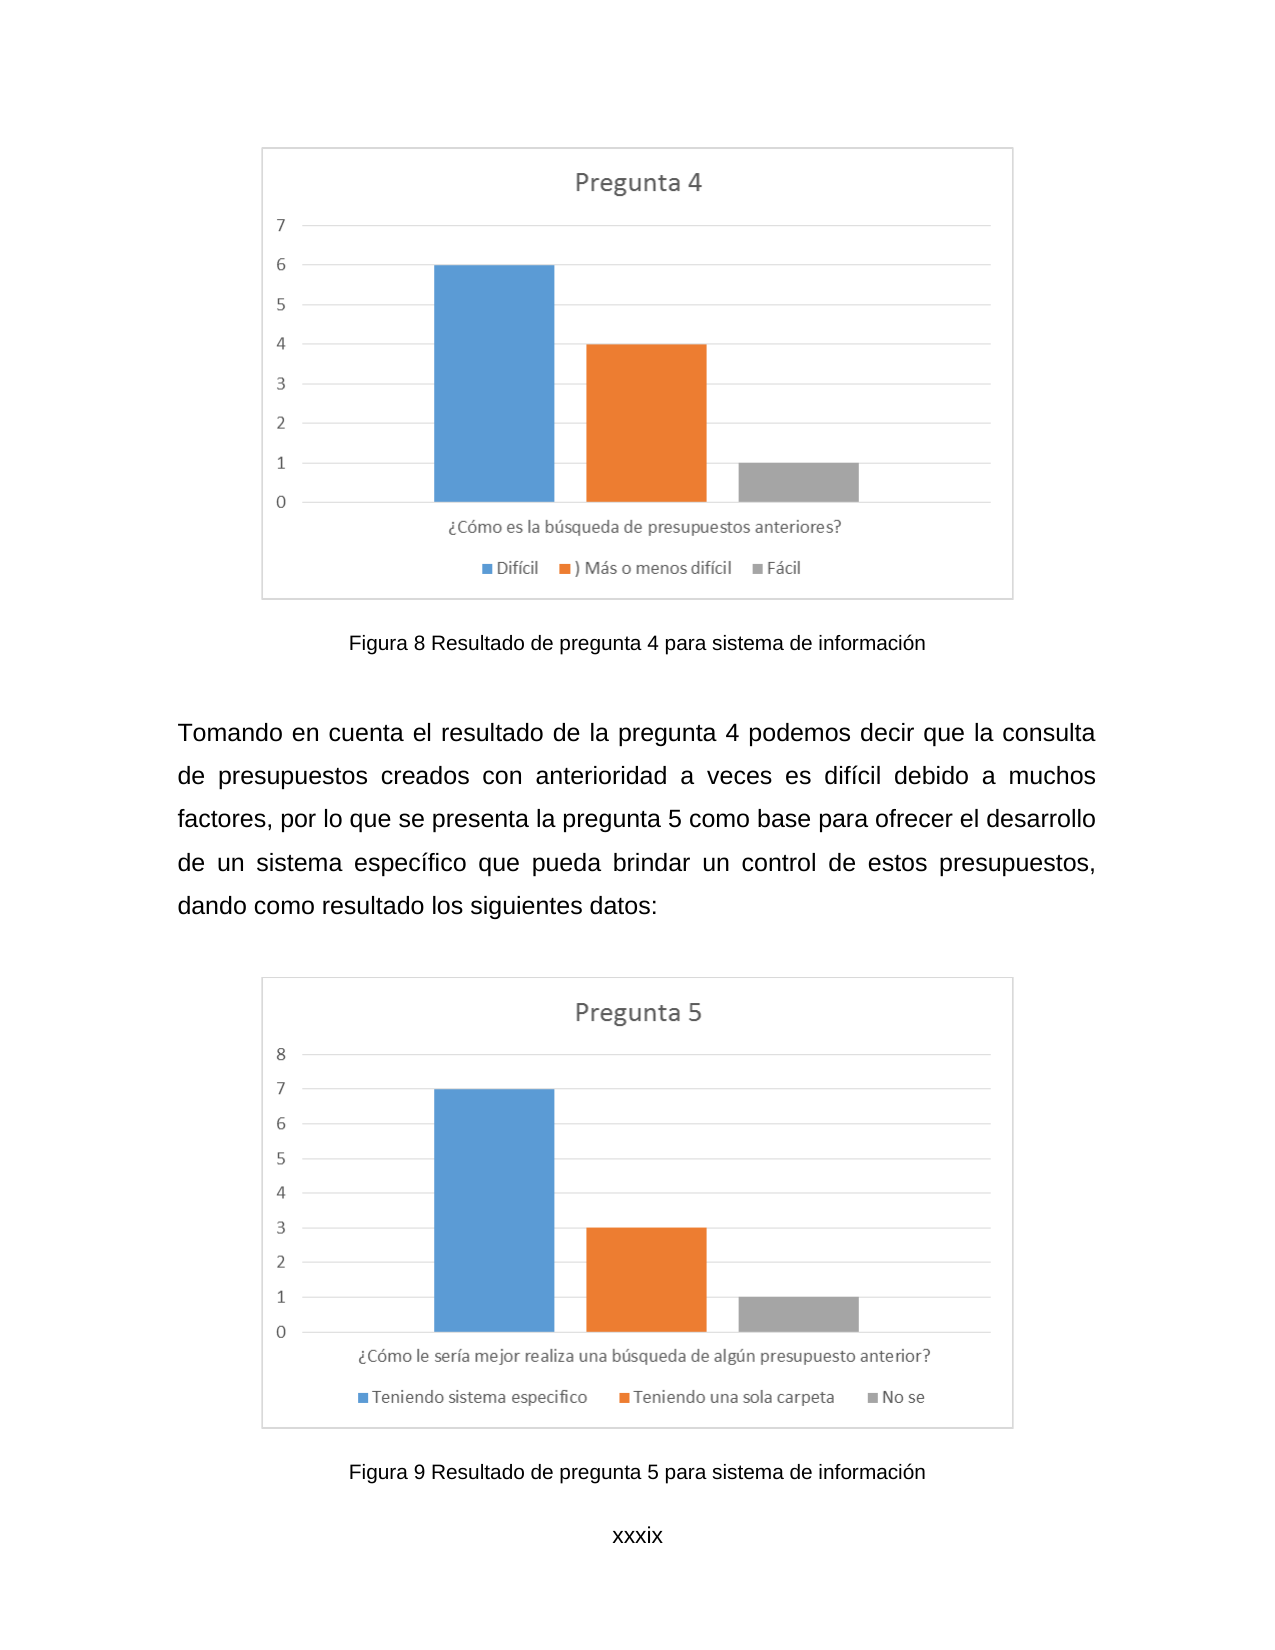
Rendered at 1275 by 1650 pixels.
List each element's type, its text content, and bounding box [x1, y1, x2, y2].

text Figura 8 Resultado de pregunta 4 para sistema de información [177, 630, 1098, 654]
text Figura 9 Resultado de pregunta 5 para sistema de información [177, 1460, 1098, 1484]
picture [261, 147, 1014, 600]
picture [261, 977, 1014, 1429]
text Tomando en cuenta el resultado de la pregunta 4 podemos decir que la consulta de presupuestos creados con anterioridad a veces es difícil debido a muchos factores, por lo que se presenta la pregunta 5 como base para ofrecer el desarrollo de un sistema específico que pueda brindar un control de estos presupuestos, dando como resultado los siguientes datos: [177, 718, 1098, 919]
